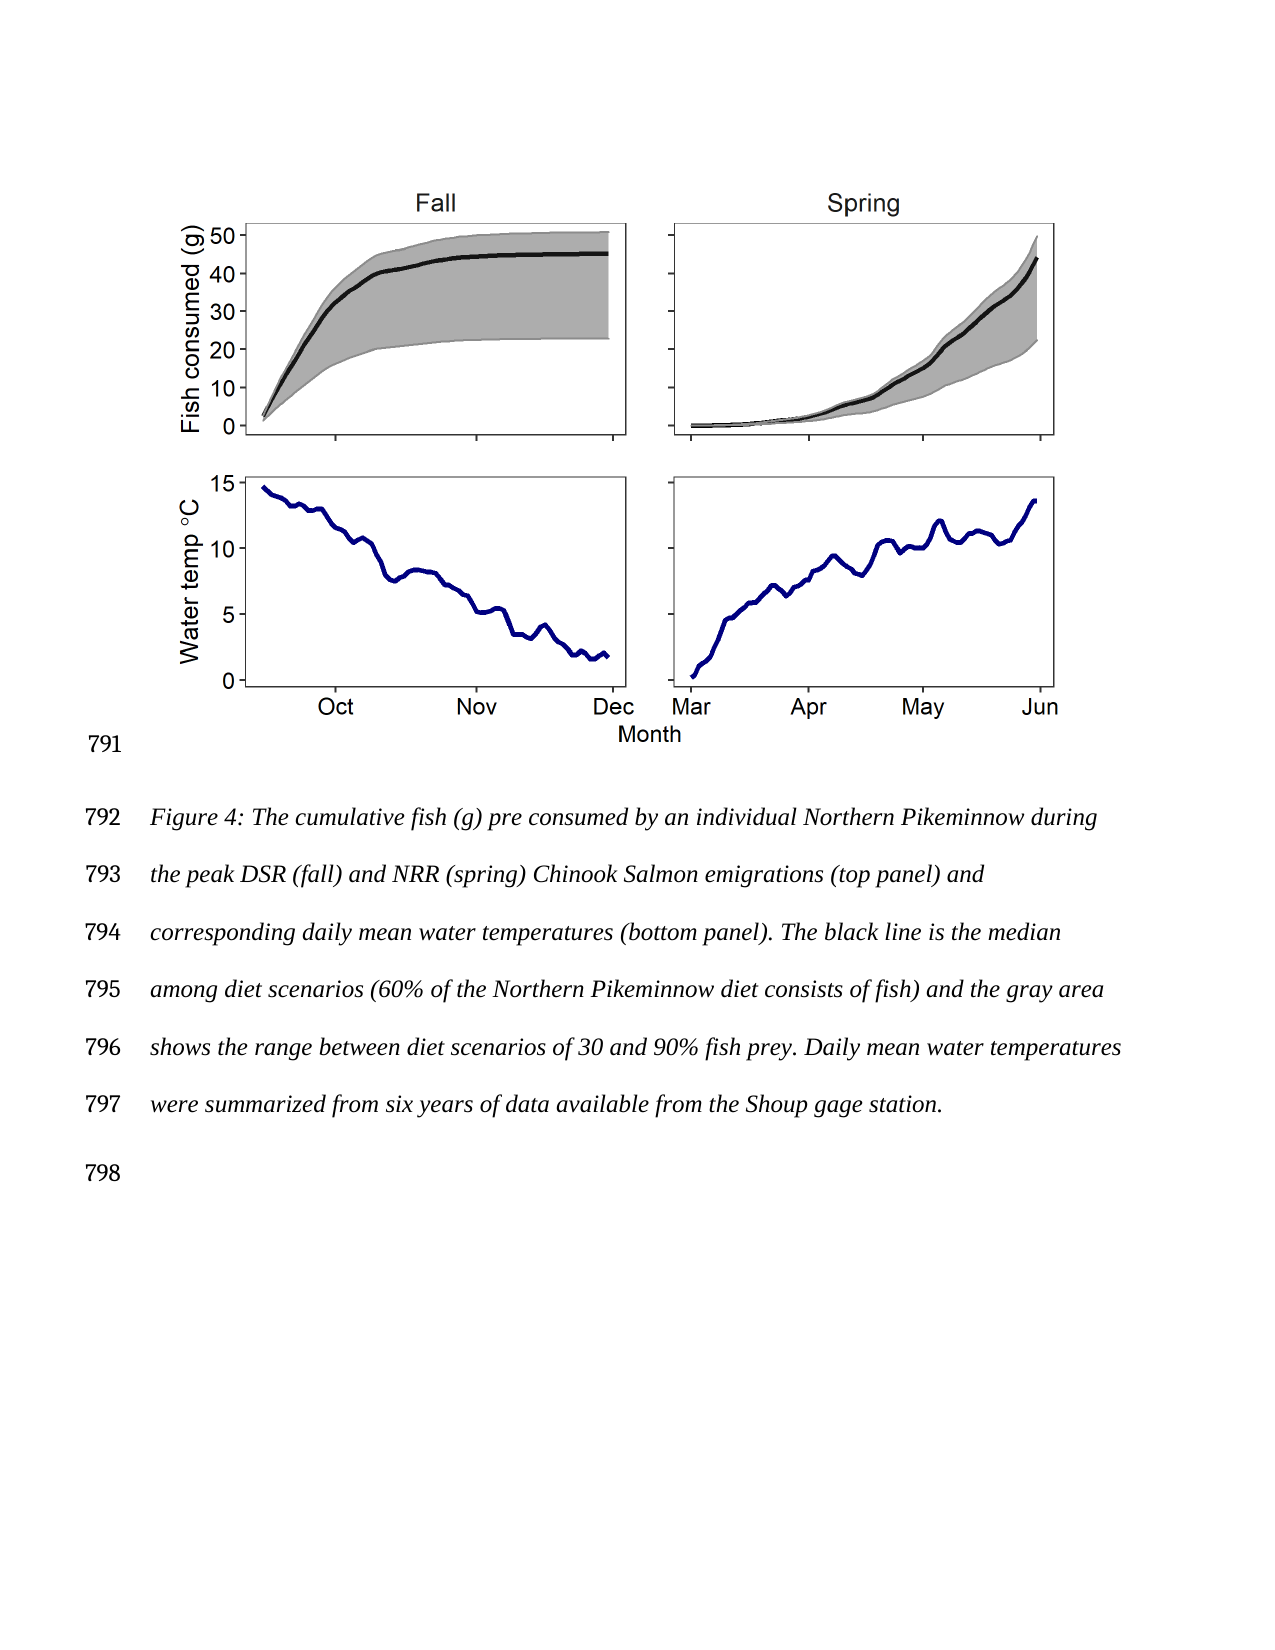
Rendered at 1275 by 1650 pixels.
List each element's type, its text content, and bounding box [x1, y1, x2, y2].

picture [168, 150, 1072, 752]
text Figure 4: The cumulative fish (g) pre consumed by an individual Northern Pikeminnow during the peak DSR (fall) and NRR (spring) Chinook Salmon emigrations (top panel) and corresponding daily mean water temperatures (bottom panel). The black line is the median among diet scenarios (60% of the Northern Pikeminnow diet consists of fish) and the gray area shows the range between diet scenarios of 30 and 90% fish prey. Daily mean water temperatures were summarized from six years of data available from the Shoup gage station. [150, 802, 1125, 1118]
